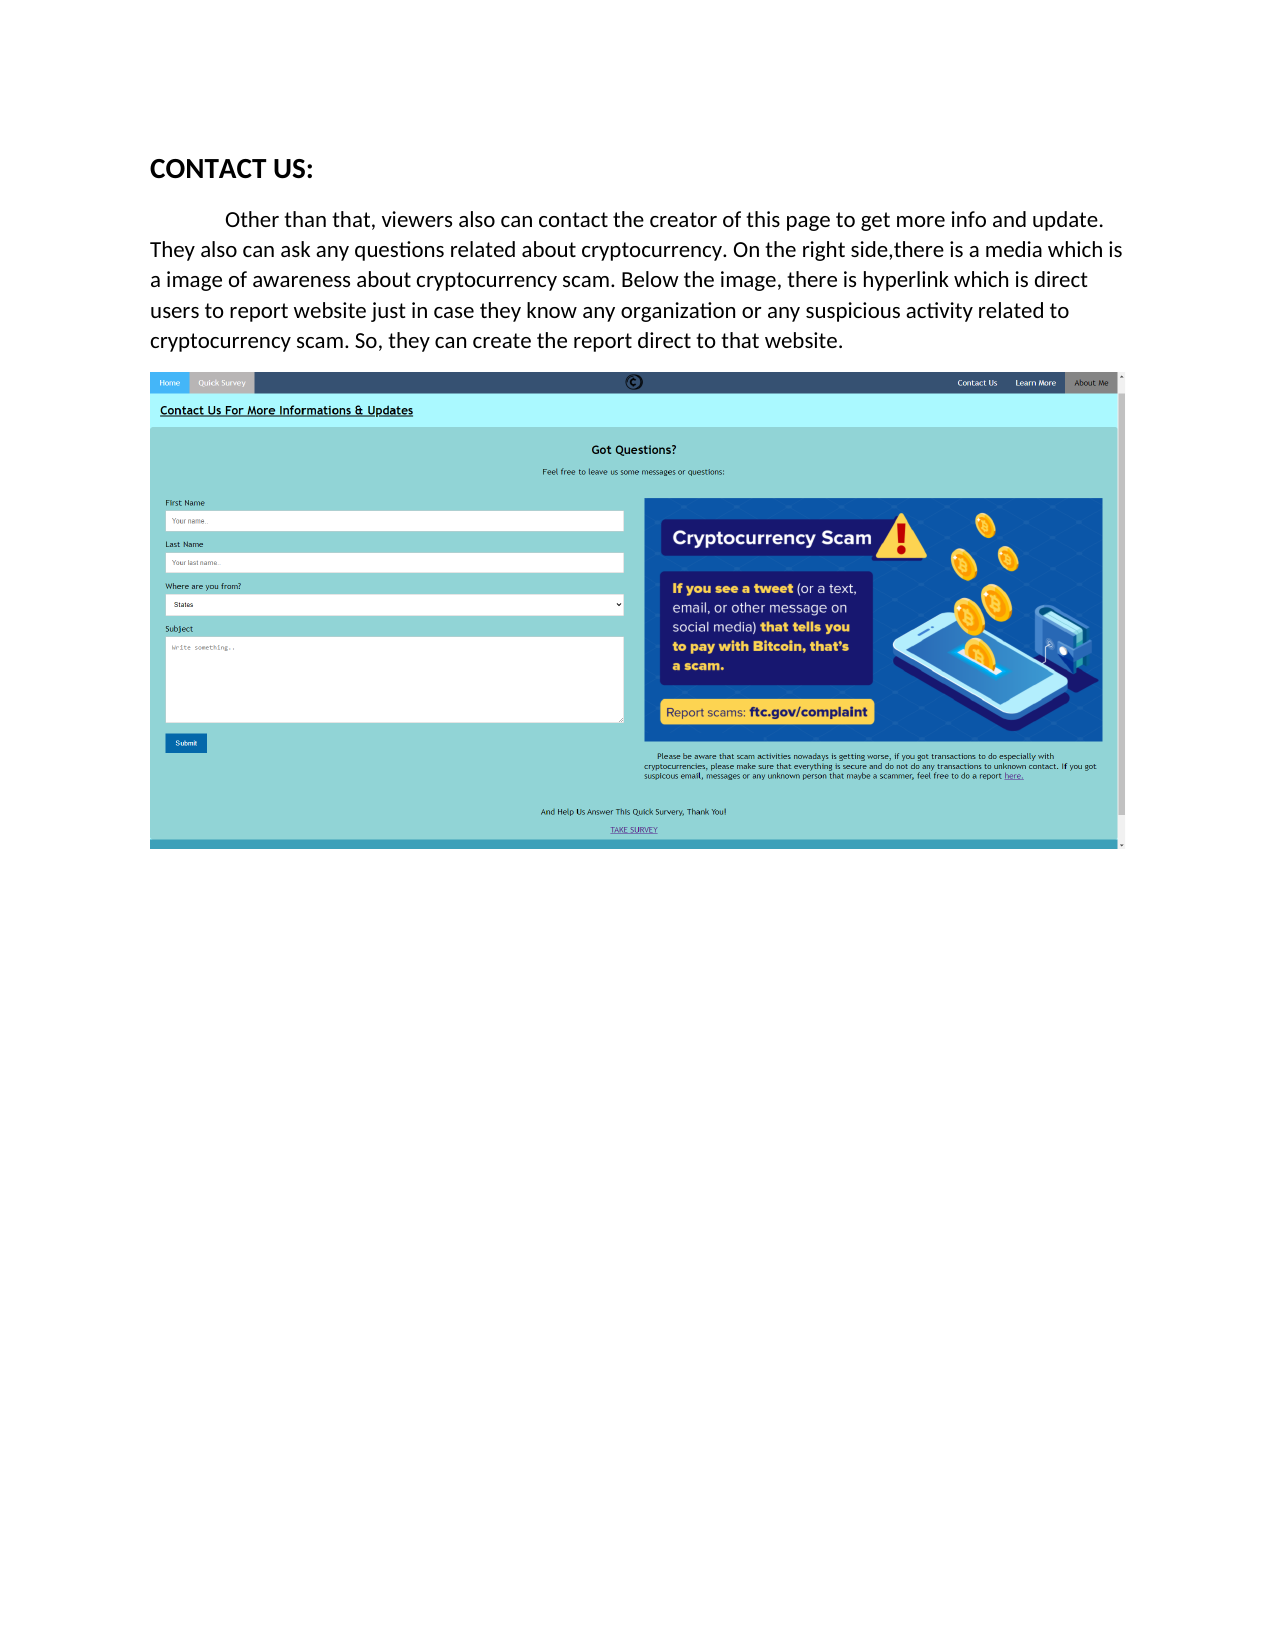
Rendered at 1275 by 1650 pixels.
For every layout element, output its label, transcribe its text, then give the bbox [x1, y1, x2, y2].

picture [150, 372, 1125, 849]
text CONTACT US: [150, 150, 1125, 186]
text Other than that, viewers also can contact the creator of this page to get more info and update. They also can ask any questions related about cryptocurrency. On the right side,there is a media which is a image of awareness about cryptocurrency scam. Below the image, there is hyperlink which is direct users to report website just in case they know any organization or any suspicious activity related to cryptocurrency scam. So, they can create the report direct to that website. [150, 205, 1125, 354]
